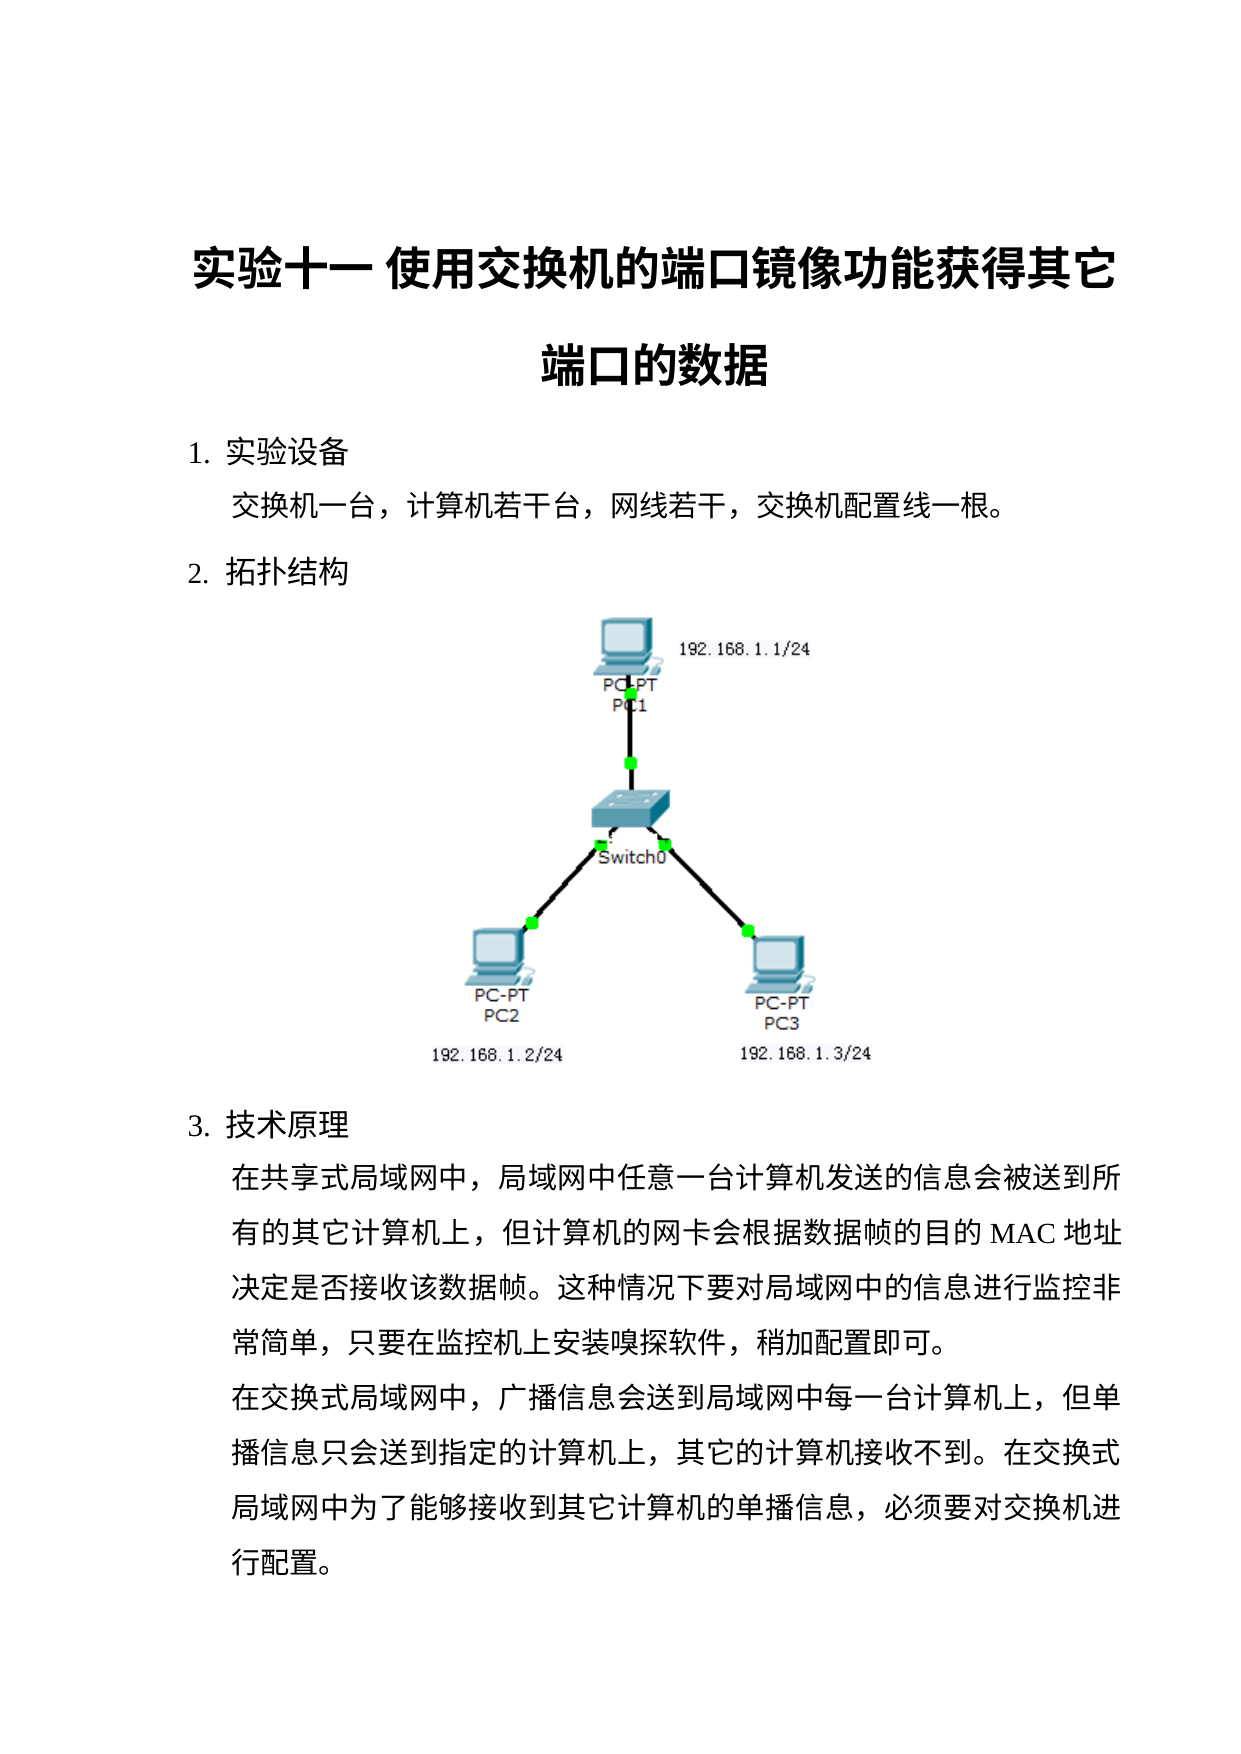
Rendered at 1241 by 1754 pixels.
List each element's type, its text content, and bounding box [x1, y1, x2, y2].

title 实验十一 使用交换机的端口镜像功能获得其它端口的数据 [187, 216, 1122, 411]
text 在交换式局域网中，广播信息会送到局域网中每一台计算机上，但单播信息只会送到指定的计算机上，其它的计算机接收不到。在交换式局域网中为了能够接收到其它计算机的单播信息，必须要对交换机进行配置。 [231, 1375, 1122, 1582]
list 实验设备 [187, 418, 1122, 483]
list 技术原理 [187, 1090, 1122, 1155]
picture [415, 602, 894, 1091]
text 交换机一台，计算机若干台，网线若干，交换机配置线一根。 [231, 483, 1122, 525]
text 在共享式局域网中，局域网中任意一台计算机发送的信息会被送到所有的其它计算机上，但计算机的网卡会根据数据帧的目的MAC地址决定是否接收该数据帧。这种情况下要对局域网中的信息进行监控非常简单，只要在监控机上安装嗅探软件，稍加配置即可。 [231, 1155, 1122, 1362]
list 拓扑结构 [187, 538, 1122, 603]
